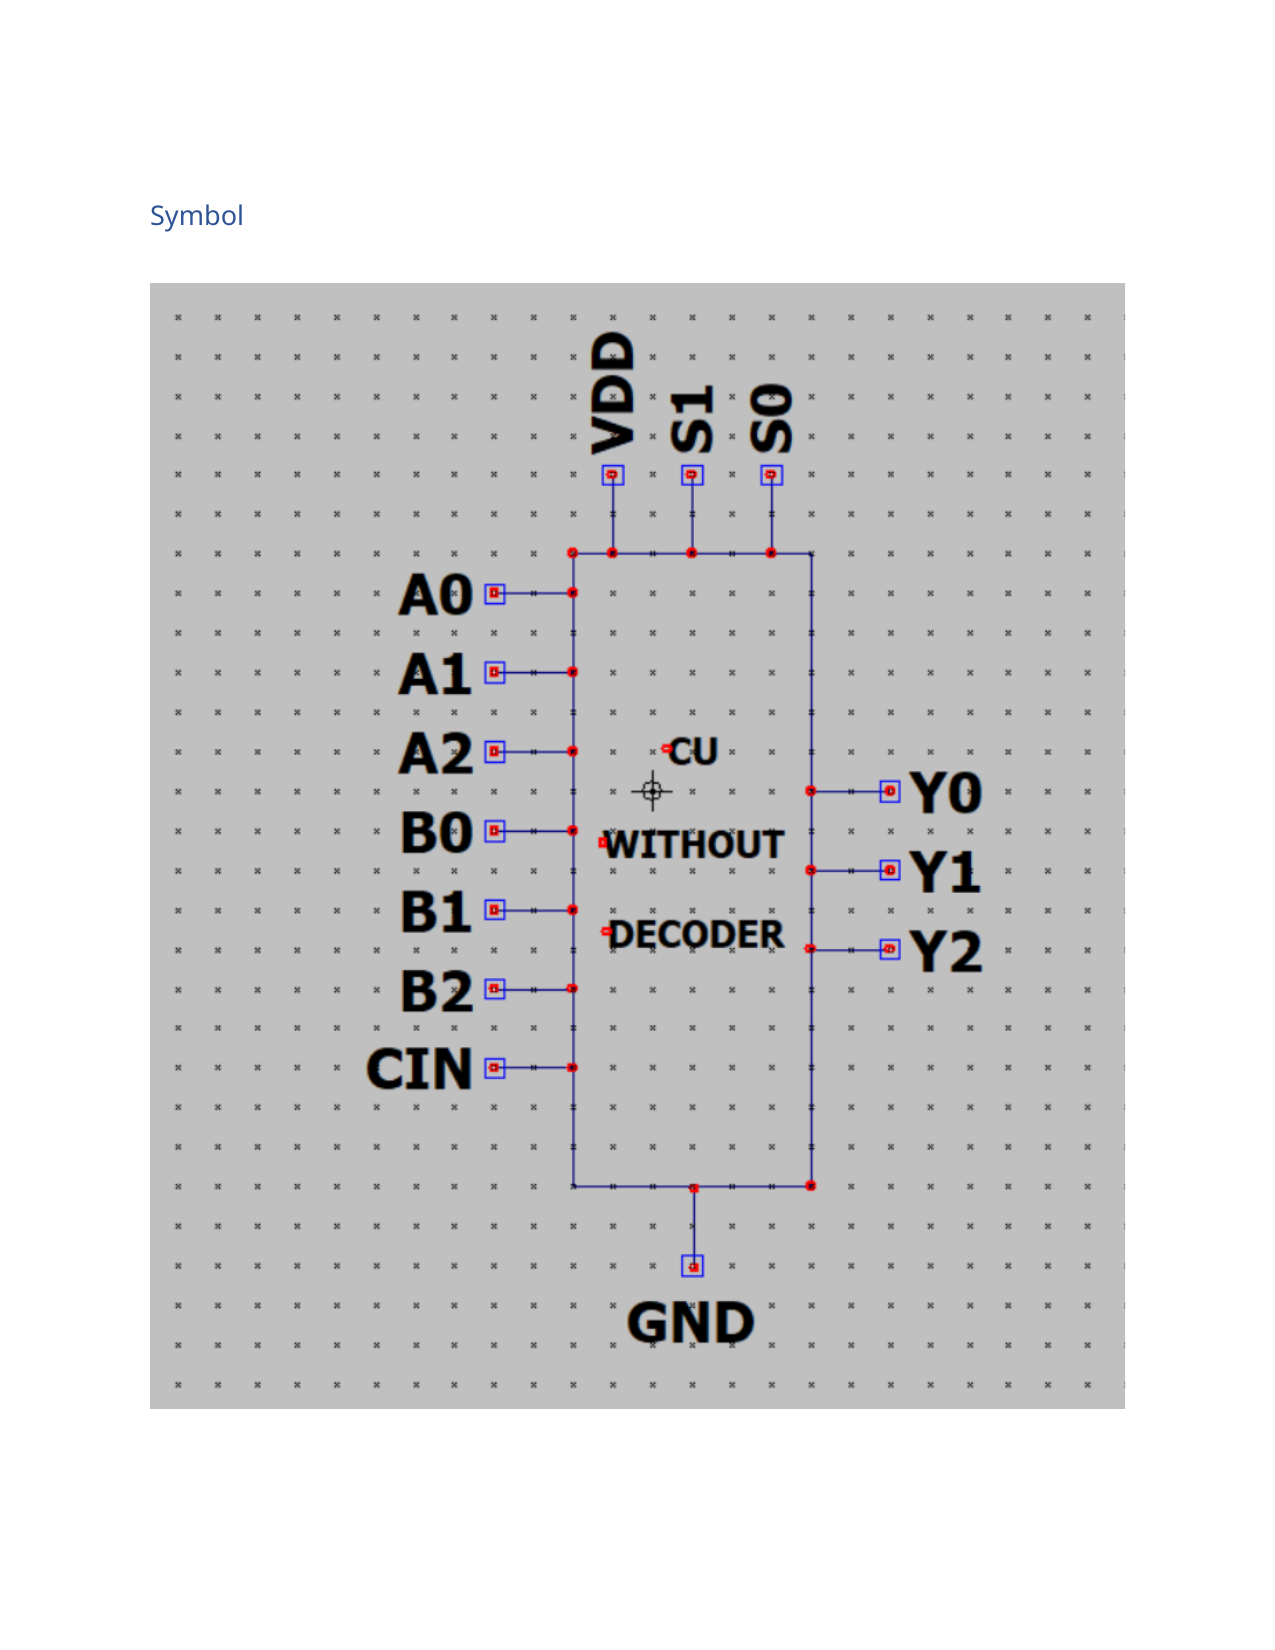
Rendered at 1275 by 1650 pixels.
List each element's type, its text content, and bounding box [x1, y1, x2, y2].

subtitle Symbol [150, 197, 1125, 234]
picture [150, 283, 1125, 1409]
